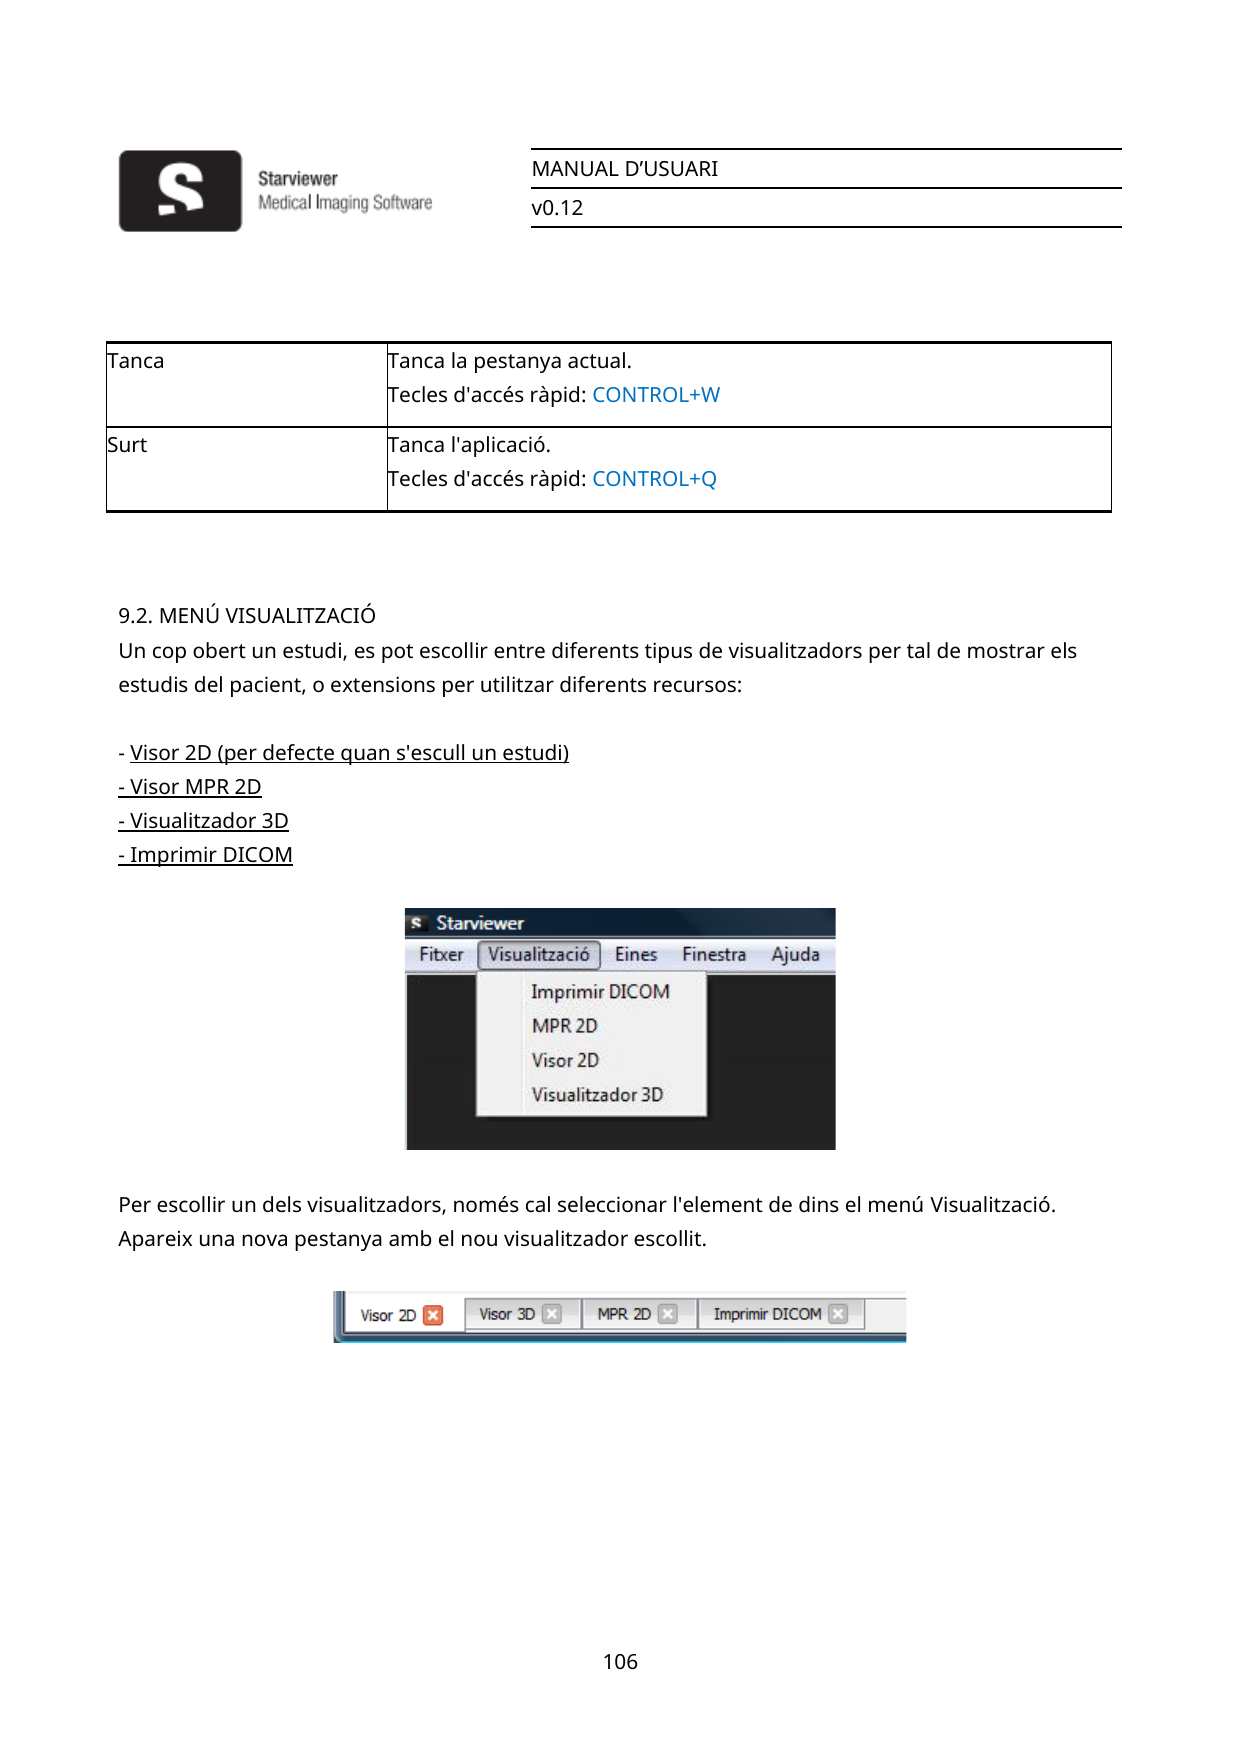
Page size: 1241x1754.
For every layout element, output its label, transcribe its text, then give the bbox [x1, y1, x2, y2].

text Un cop obert un estudi, es pot escollir entre diferents tipus de visualitzadors per tal de mostrar els estudis del pacient, o extensions per utilitzar diferents recursos: [118, 636, 1122, 698]
text - Visor 2D (per defecte quan s'escull un estudi) [118, 738, 1122, 766]
text Per escollir un dels visualitzadors, només cal seleccionar l'element de dins el menú Visualització. Apareix una nova pestanya amb el nou visualitzador escollit. [118, 1190, 1122, 1252]
text - Imprimir DICOM [118, 840, 1122, 868]
table_cell Surt [107, 428, 387, 509]
table_cell Tanca l'aplicació. Tecles d'accés ràpid: CONTROL+Q [388, 428, 1111, 509]
text - Visor MPR 2D [118, 772, 1122, 800]
subtitle Menú Visualització [118, 602, 1122, 630]
table_cell Tanca la pestanya actual. Tecles d'accés ràpid: CONTROL+W [388, 344, 1111, 426]
table_cell Tanca [107, 344, 387, 426]
picture [404, 908, 836, 1150]
text - Visualitzador 3D [118, 806, 1122, 834]
picture [333, 1291, 907, 1343]
